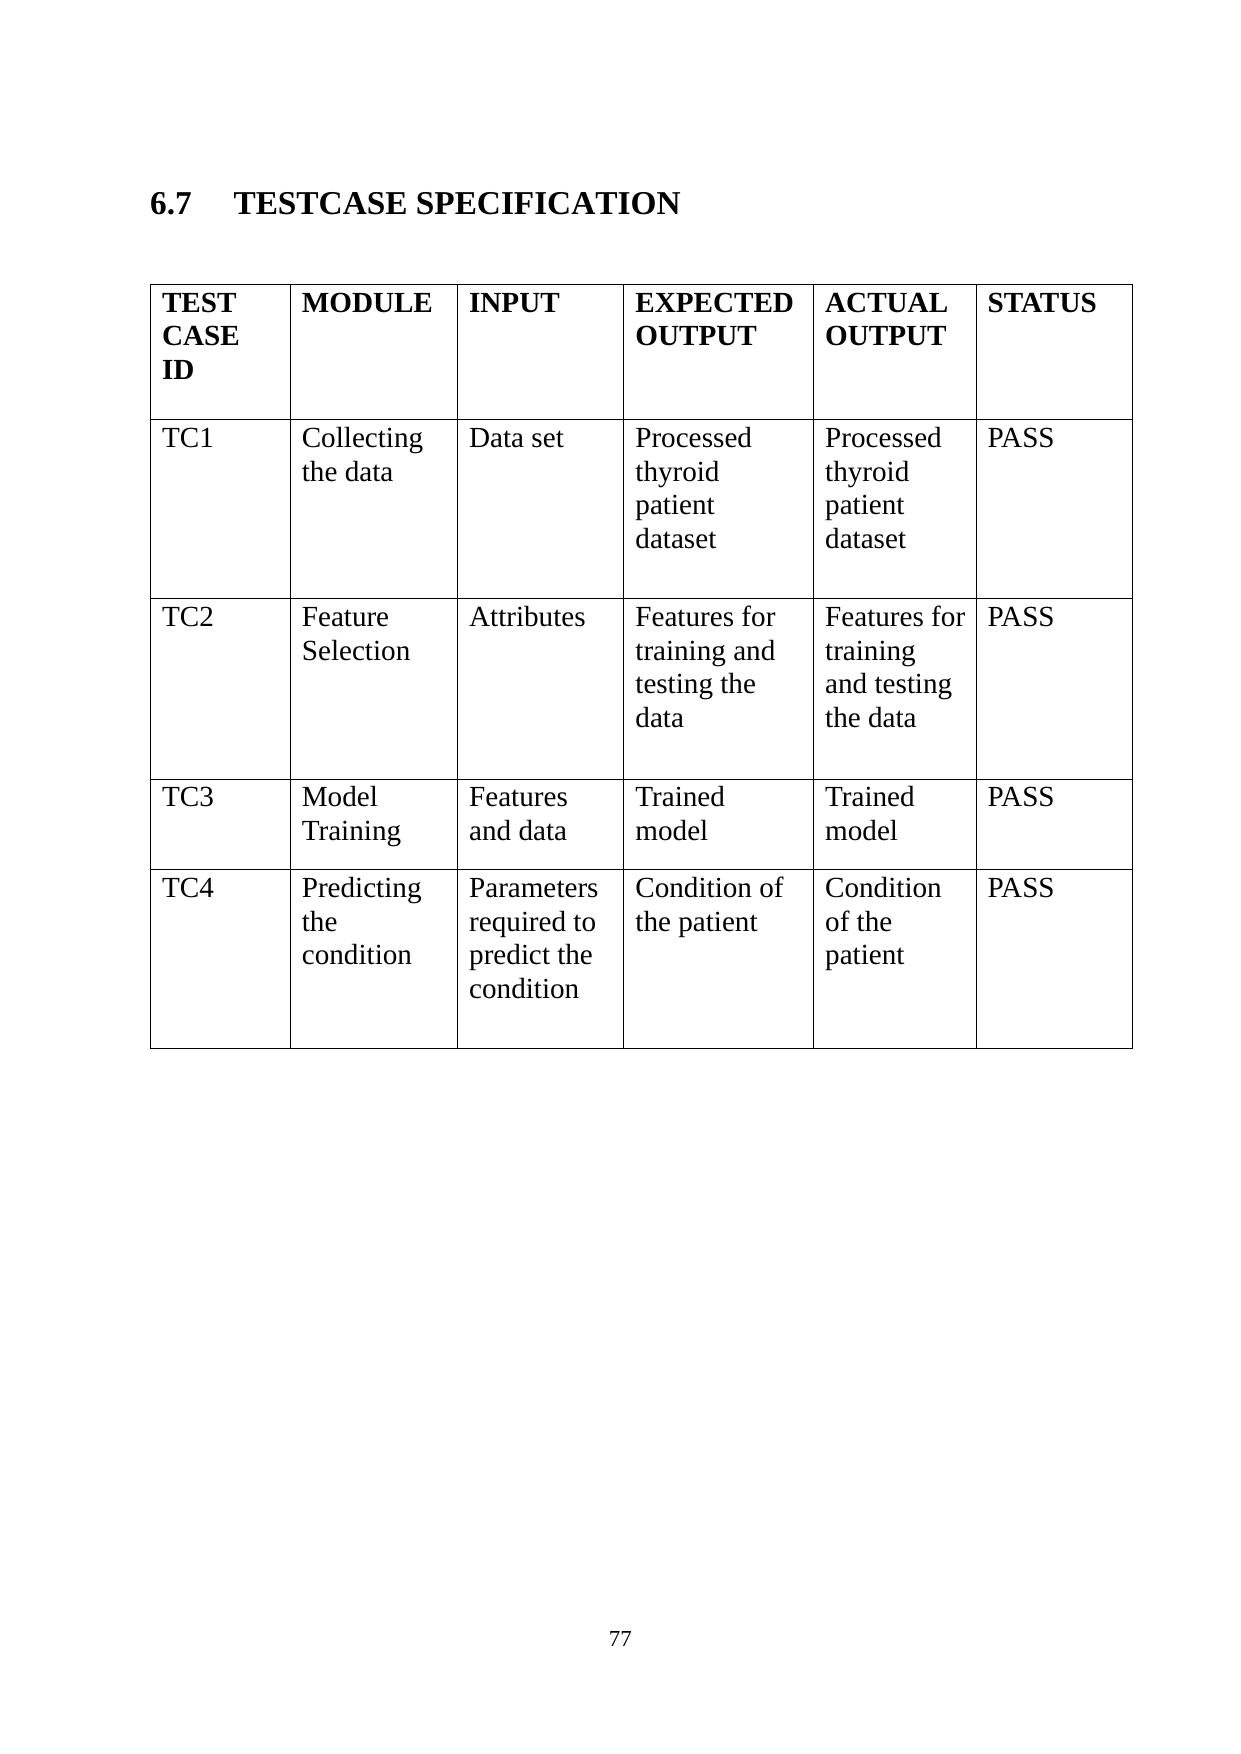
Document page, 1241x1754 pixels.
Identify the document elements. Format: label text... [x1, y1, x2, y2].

table_header MODULE [291, 285, 457, 419]
table_cell Condition of the patient [624, 870, 813, 1048]
table_cell Features for training and testing the data [624, 599, 813, 778]
table_cell Features and data [458, 780, 623, 869]
table_cell Trained model [624, 780, 813, 869]
table_cell Attributes [458, 599, 623, 778]
subtitle 6.7 TESTCASE SPECIFICATION [150, 183, 1094, 222]
table_cell Processed thyroid patient dataset [814, 420, 976, 598]
table_header EXPECTED OUTPUT [624, 285, 813, 419]
table_cell PASS [977, 780, 1132, 869]
table_cell TC2 [151, 599, 290, 778]
table_cell Predicting the condition [291, 870, 457, 1048]
table_cell Condition of the patient [814, 870, 976, 1048]
table_cell PASS [977, 420, 1132, 598]
table_cell Collecting the data [291, 420, 457, 598]
table_cell Features for training and testing the data [814, 599, 976, 778]
table_cell Model Training [291, 780, 457, 869]
table_cell TC1 [151, 420, 290, 598]
table_cell PASS [977, 599, 1132, 778]
table_cell Parameters required to predict the condition [458, 870, 623, 1048]
table_cell PASS [977, 870, 1132, 1048]
table_cell TC4 [151, 870, 290, 1048]
table_header TEST CASE ID [151, 285, 290, 419]
table_header STATUS [977, 285, 1132, 419]
table_cell Feature Selection [291, 599, 457, 778]
table_cell Data set [458, 420, 623, 598]
table_header ACTUAL OUTPUT [814, 285, 976, 419]
table_cell Trained model [814, 780, 976, 869]
table_cell TC3 [151, 780, 290, 869]
table_header INPUT [458, 285, 623, 419]
table_cell Processed thyroid patient dataset [624, 420, 813, 598]
